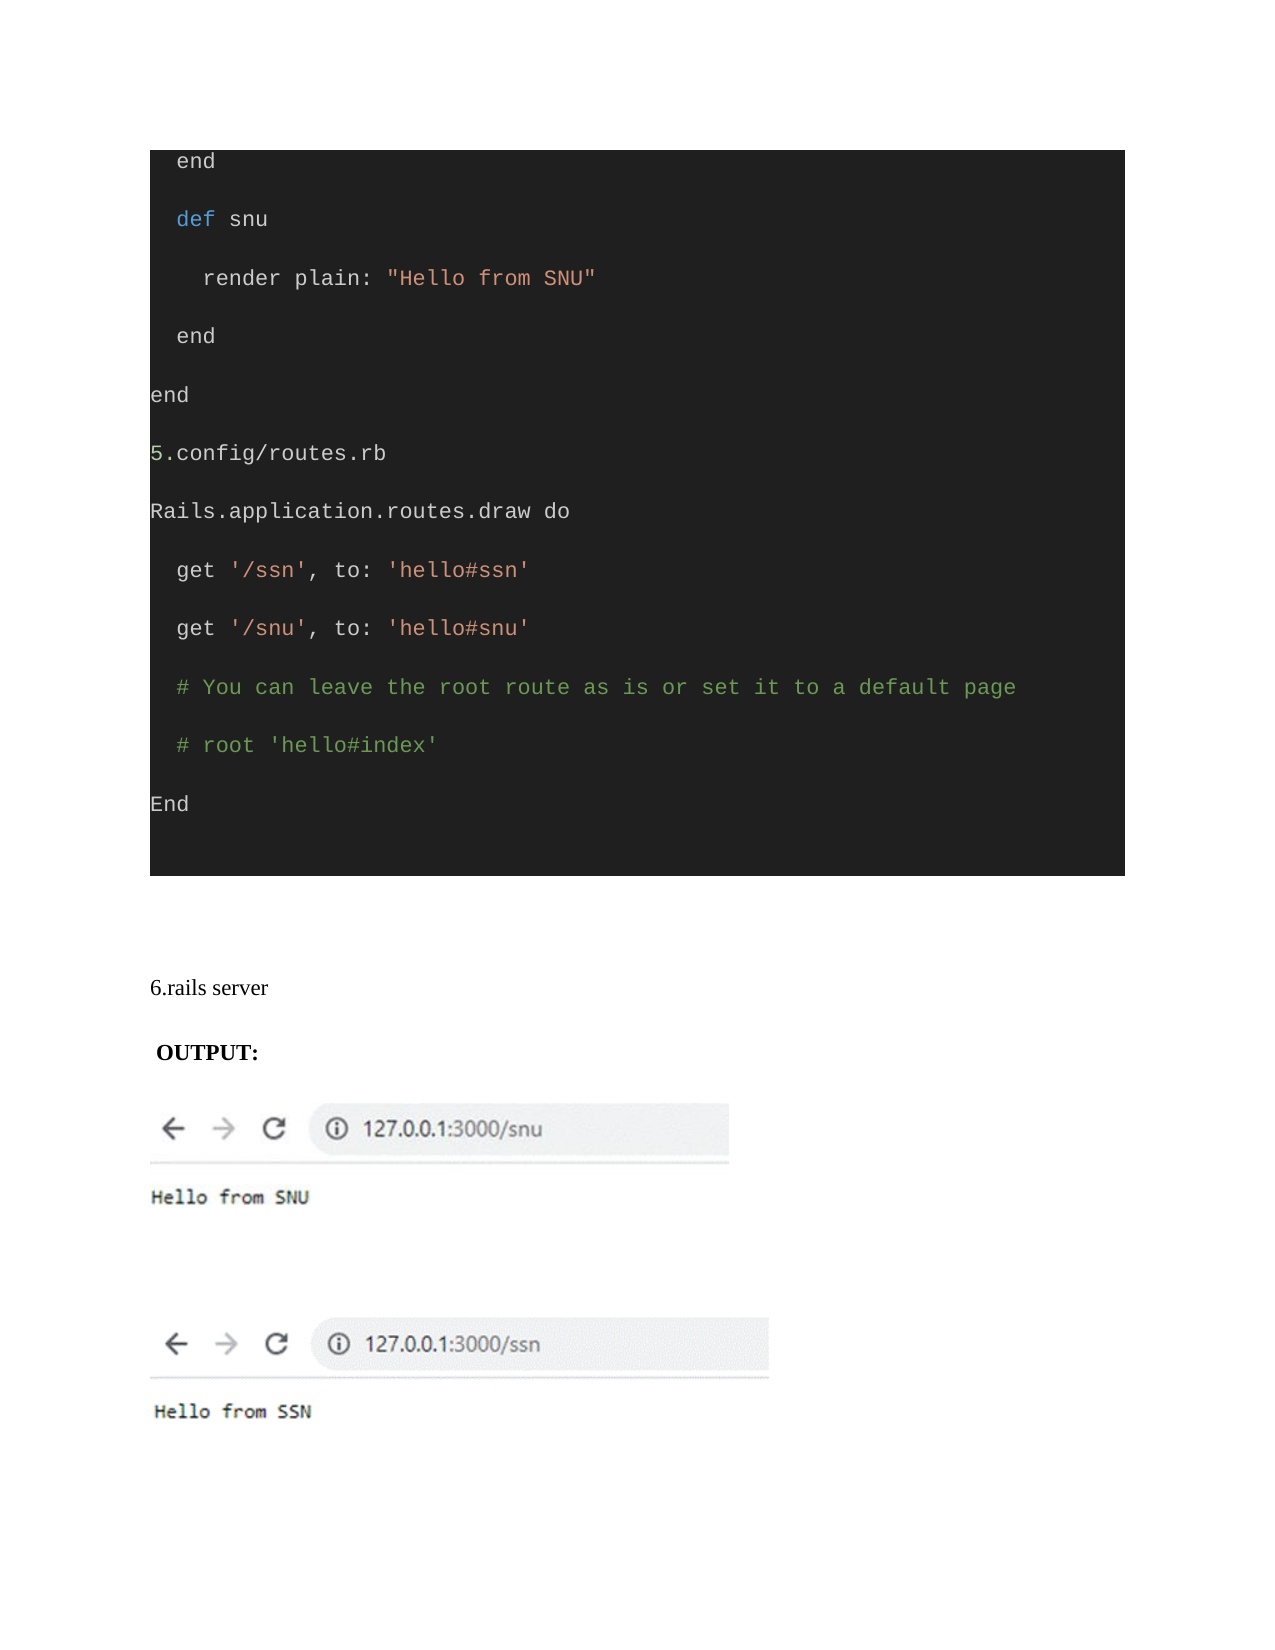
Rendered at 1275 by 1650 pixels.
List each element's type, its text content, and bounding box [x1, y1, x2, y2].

picture [150, 1315, 769, 1459]
picture [150, 1103, 730, 1239]
text end [150, 325, 1125, 350]
text render plain: "Hello from SNU" [150, 267, 1125, 292]
text get '/snu', to: 'hello#snu' [150, 617, 1125, 642]
text end [150, 384, 1125, 408]
text def snu [150, 208, 1125, 233]
text # You can leave the root route as is or set it to a default page [150, 676, 1125, 701]
text OUTPUT: [150, 1039, 1125, 1065]
text # root 'hello#index' [150, 734, 1125, 759]
text get '/ssn', to: 'hello#ssn' [150, 559, 1125, 584]
text 6.rails server [150, 974, 1125, 1001]
text End [150, 793, 1125, 818]
text 5.config/routes.rb [150, 442, 1125, 467]
text Rails.application.routes.draw do [150, 501, 1125, 525]
text end [150, 150, 1125, 175]
